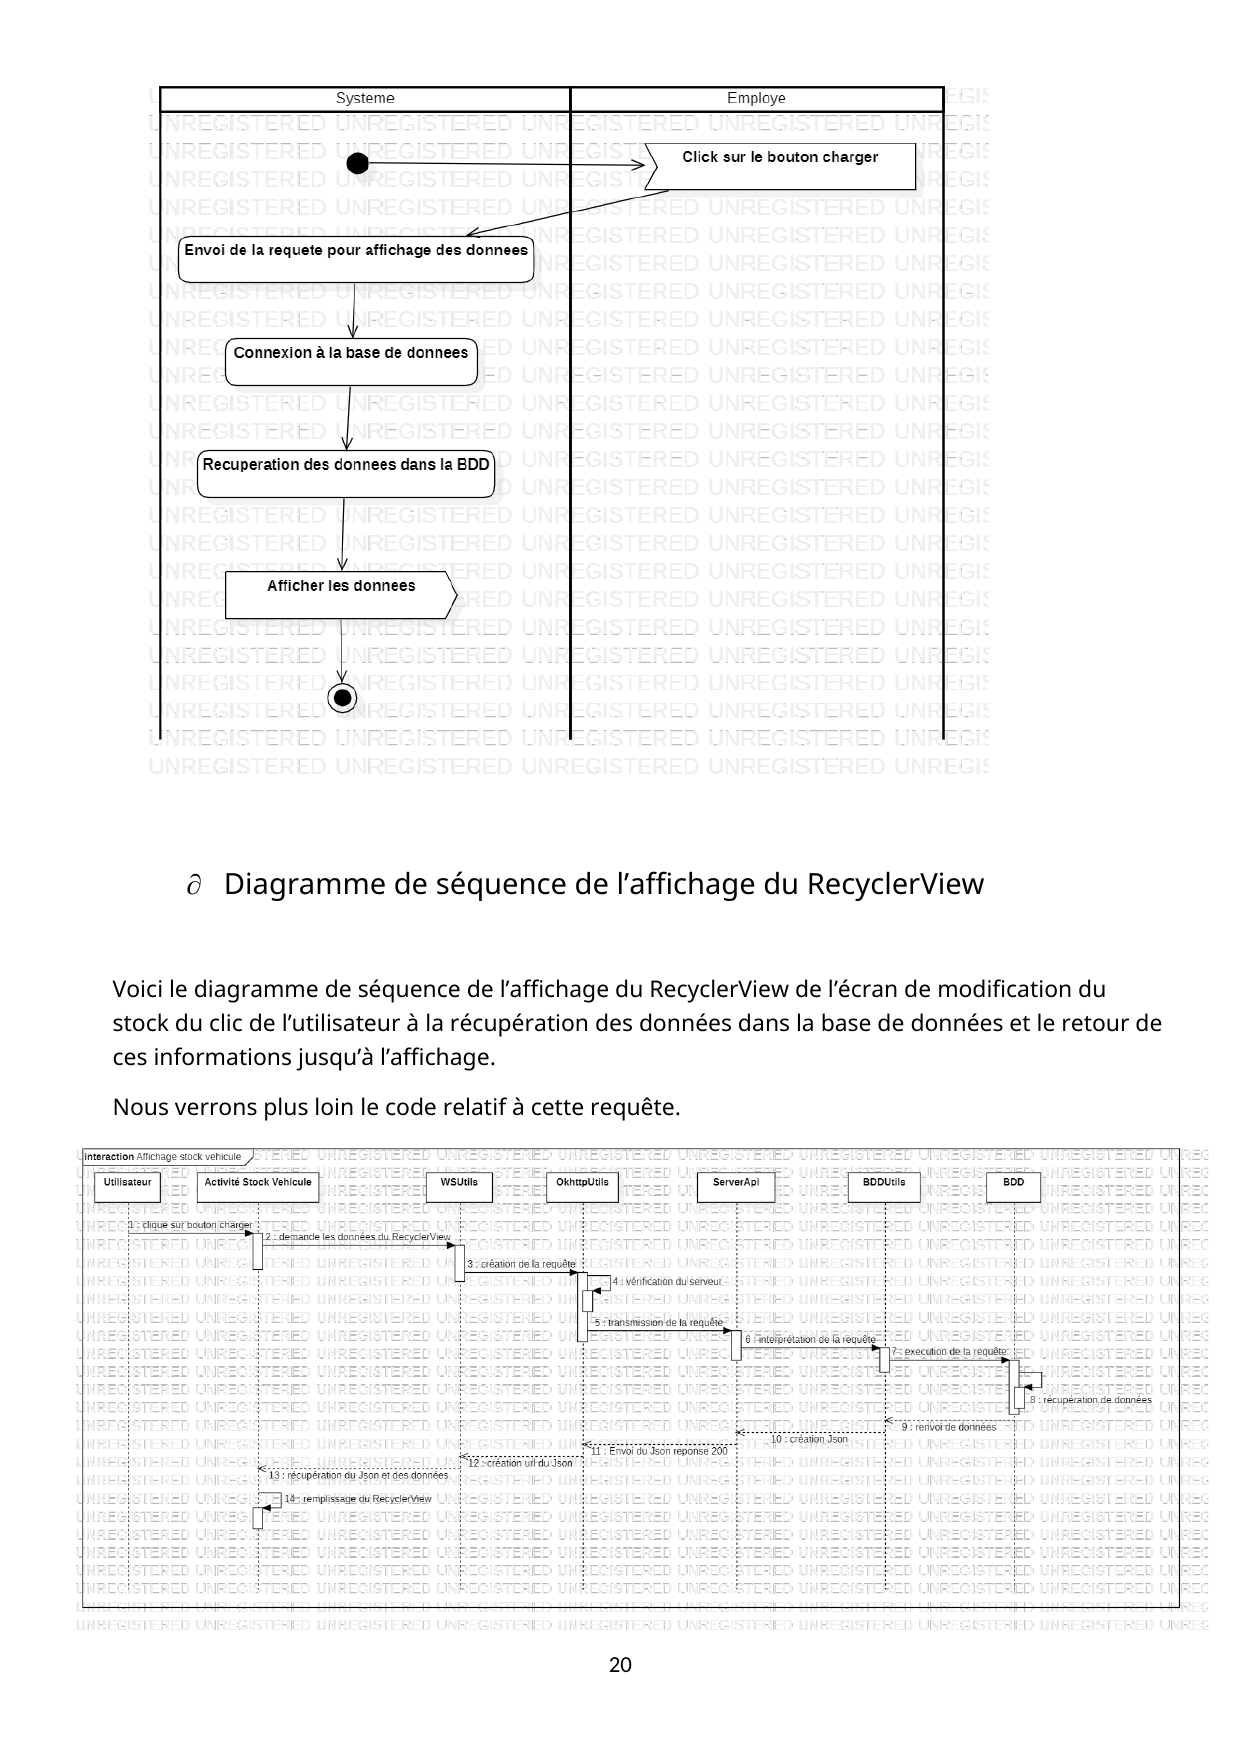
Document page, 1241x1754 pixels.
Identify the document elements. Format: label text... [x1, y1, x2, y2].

picture [148, 75, 989, 785]
picture [75, 1141, 1209, 1637]
text Voici le diagramme de séquence de l’affichage du RecyclerView de l’écran de modification du stock du clic de l’utilisateur à la récupération des données dans la base de données et le retour de ces informations jusqu’à l’affichage. [112, 973, 1165, 1072]
list Diagramme de séquence de l’affichage du RecyclerView [186, 863, 1165, 903]
text Nous verrons plus loin le code relatif à cette requête. [112, 1091, 1165, 1122]
